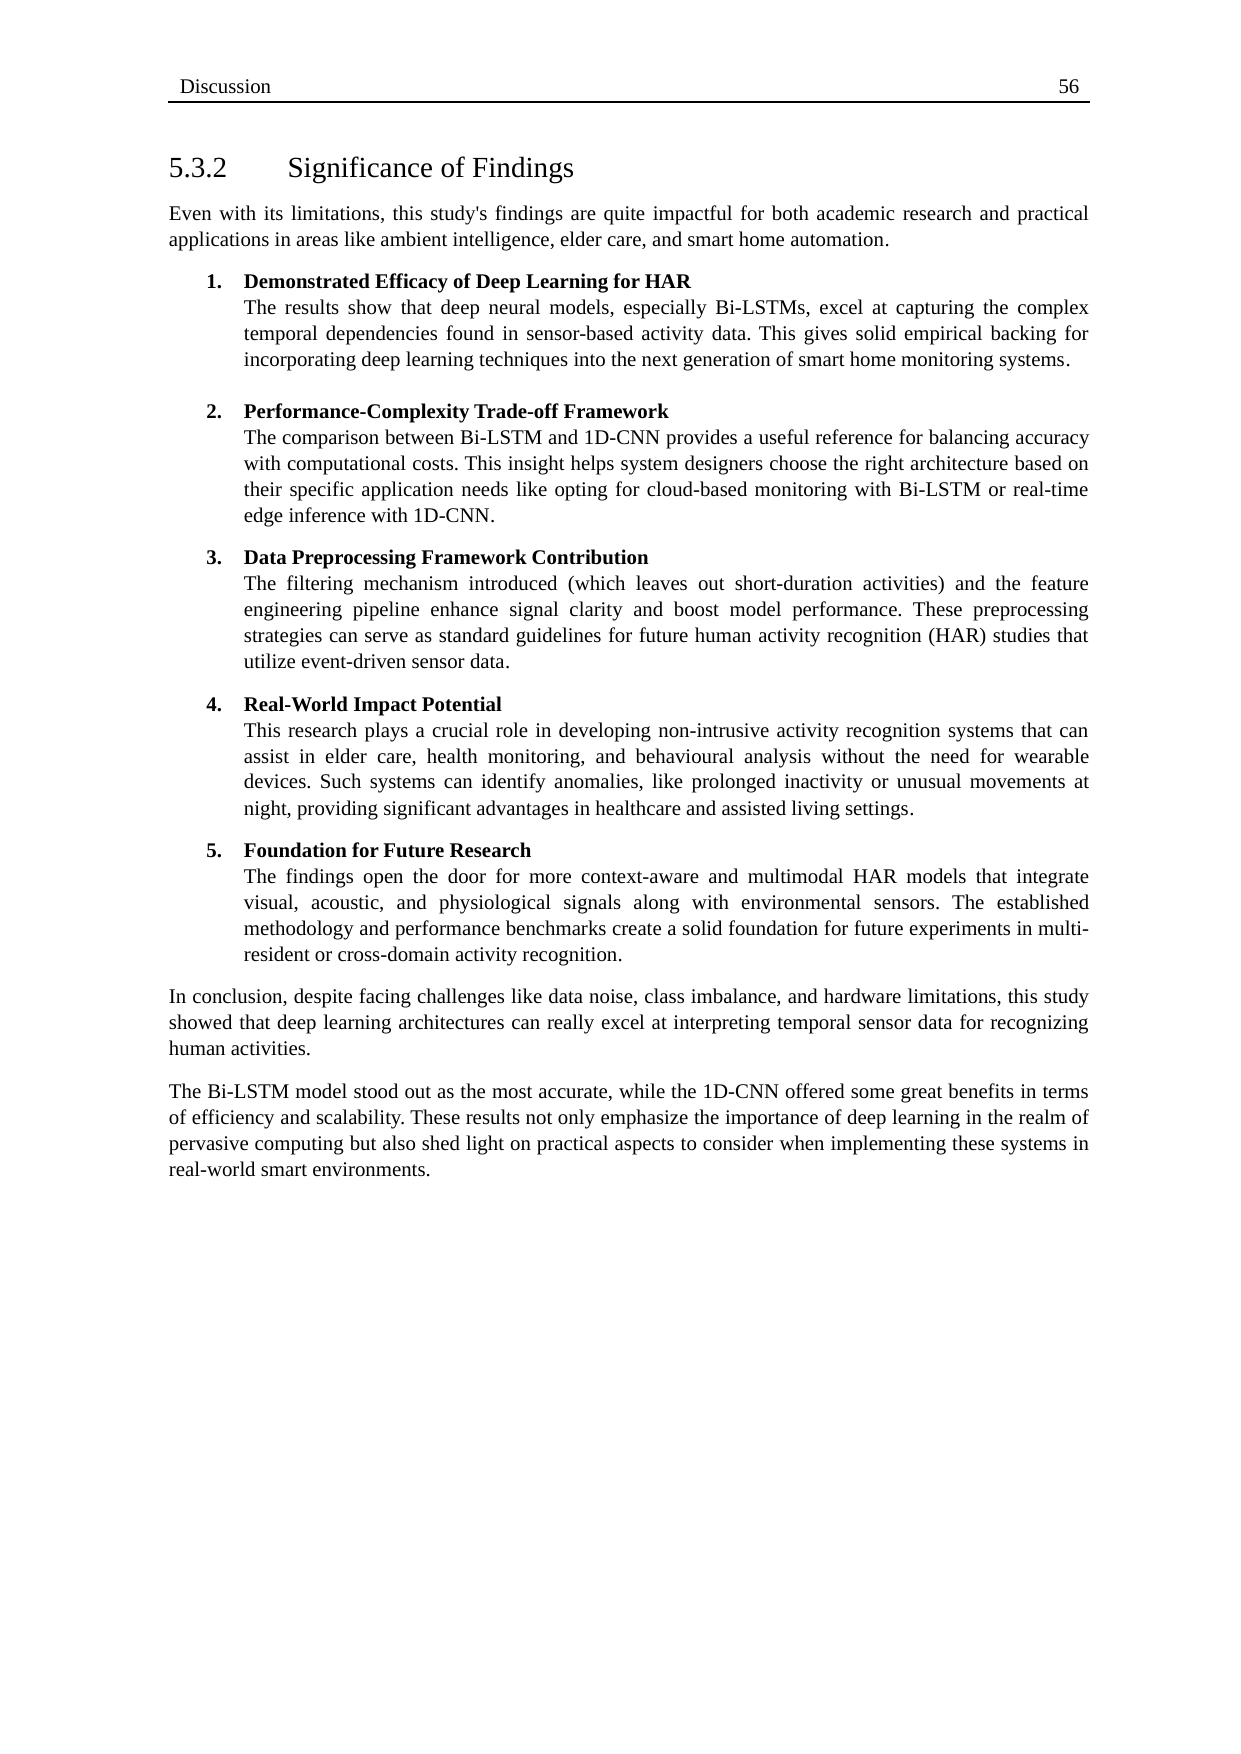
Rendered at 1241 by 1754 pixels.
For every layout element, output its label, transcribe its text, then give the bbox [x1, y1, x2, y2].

list Demonstrated Efficacy of Deep Learning for HAR [206, 269, 1090, 293]
text The results show that deep neural models, especially Bi-LSTMs, excel at capturing the complex temporal dependencies found in sensor-based activity data. This gives solid empirical backing for incorporating deep learning techniques into the next generation of smart home monitoring systems. [244, 295, 1090, 371]
text The Bi-LSTM model stood out as the most accurate, while the 1D-CNN offered some great benefits in terms of efficiency and scalability. These results not only emphasize the importance of deep learning in the realm of pervasive computing but also shed light on practical aspects to consider when implementing these systems in real-world smart environments. [169, 1079, 1090, 1181]
list Data Preprocessing Framework Contribution [206, 545, 1090, 569]
list Performance-Complexity Trade-off Framework [206, 399, 1090, 423]
list Foundation for Future Research [206, 838, 1090, 862]
text The findings open the door for more context-aware and multimodal HAR models that integrate visual, acoustic, and physiological signals along with environmental sensors. The established methodology and performance benchmarks create a solid foundation for future experiments in multi-resident or cross-domain activity recognition. [244, 864, 1090, 966]
text The comparison between Bi-LSTM and 1D-CNN provides a useful reference for balancing accuracy with computational costs. This insight helps system designers choose the right architecture based on their specific application needs like opting for cloud-based monitoring with Bi-LSTM or real-time edge inference with 1D-CNN. [244, 425, 1090, 527]
text Even with its limitations, this study's findings are quite impactful for both academic research and practical applications in areas like ambient intelligence, elder care, and smart home automation. [169, 201, 1090, 251]
text The filtering mechanism introduced (which leaves out short-duration activities) and the feature engineering pipeline enhance signal clarity and boost model performance. These preprocessing strategies can serve as standard guidelines for future human activity recognition (HAR) studies that utilize event-driven sensor data. [244, 571, 1090, 673]
text In conclusion, despite facing challenges like data noise, class imbalance, and hardware limitations, this study showed that deep learning architectures can really excel at interpreting temporal sensor data for recognizing human activities. [169, 984, 1090, 1060]
text This research plays a crucial role in developing non-intrusive activity recognition systems that can assist in elder care, health monitoring, and behavioural analysis without the need for wearable devices. Such systems can identify anomalies, like prolonged inactivity or unusual movements at night, providing significant advantages in healthcare and assisted living settings. [244, 718, 1090, 819]
subtitle Significance of Findings [169, 151, 1090, 184]
list Real-World Impact Potential [206, 692, 1090, 716]
